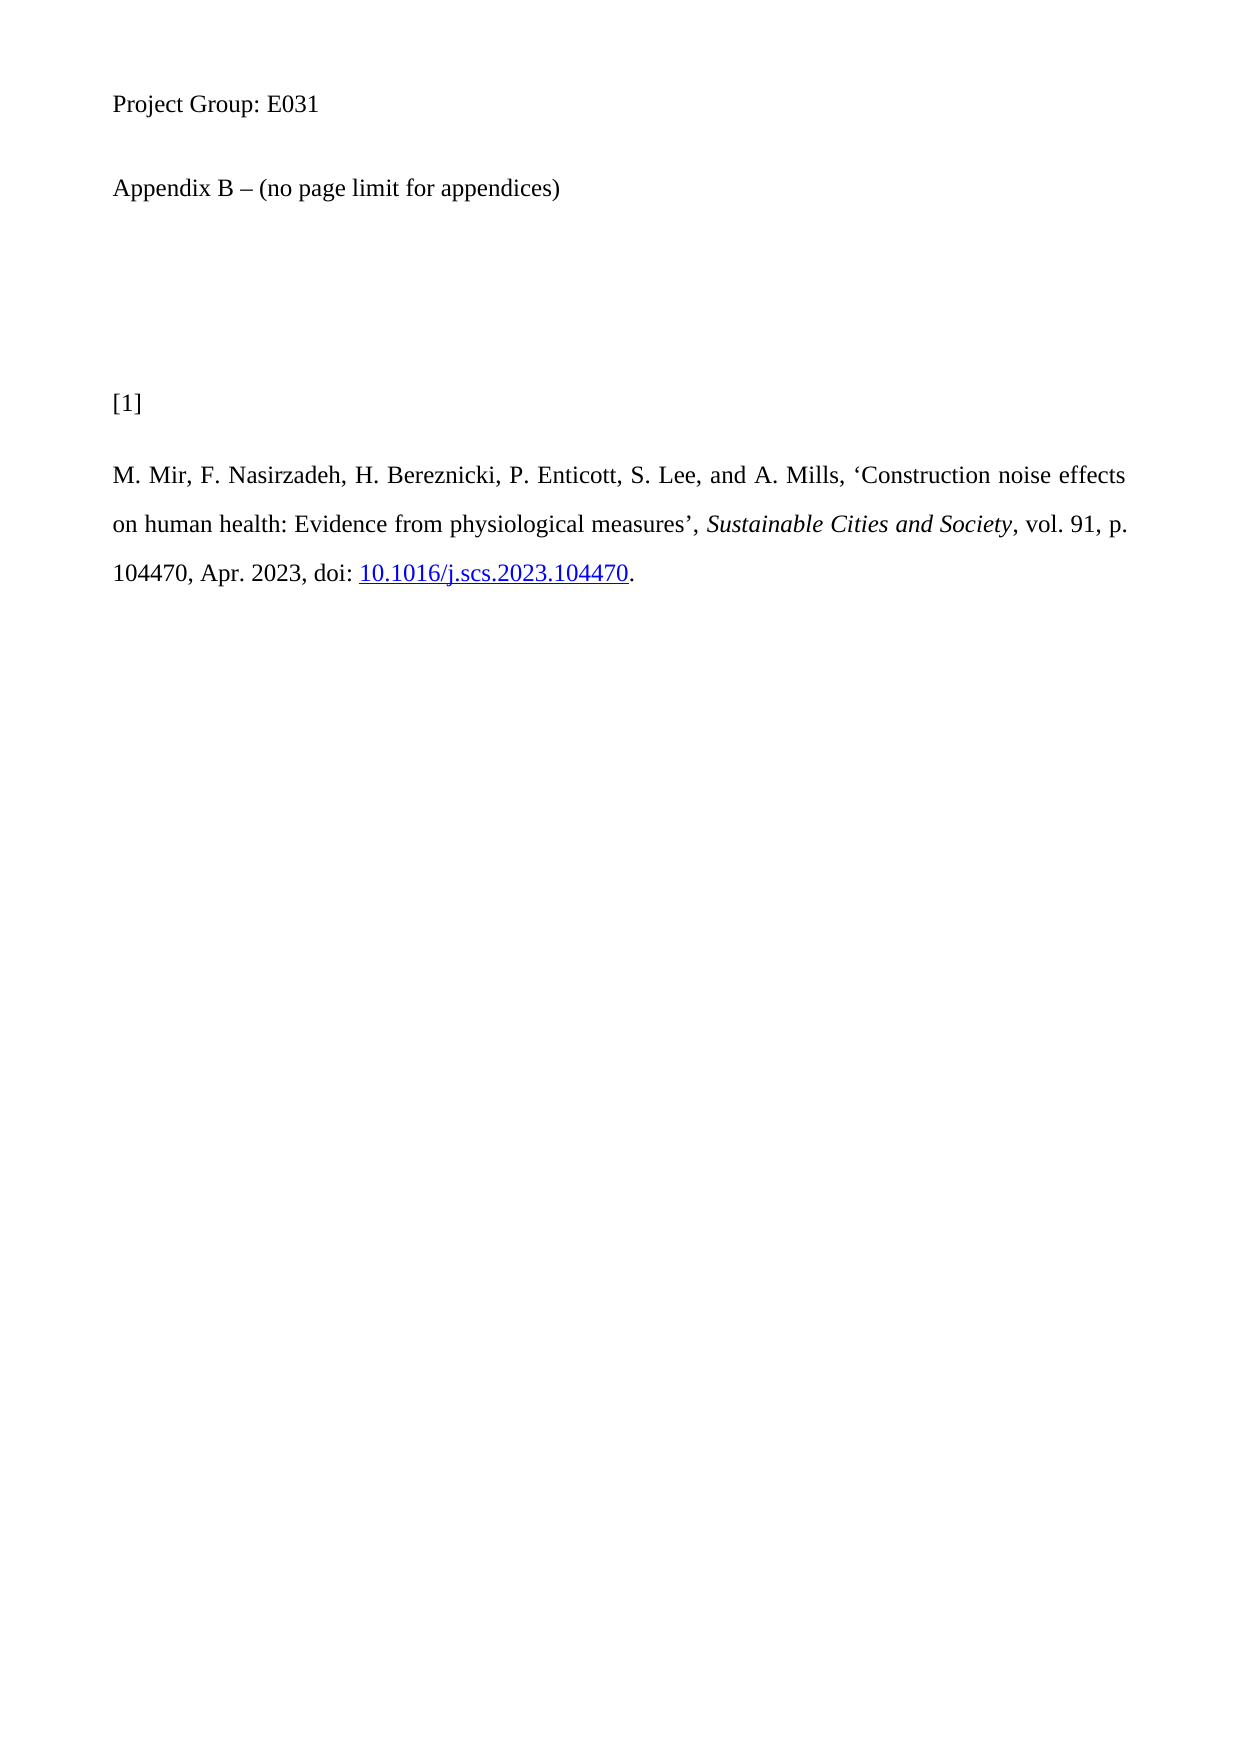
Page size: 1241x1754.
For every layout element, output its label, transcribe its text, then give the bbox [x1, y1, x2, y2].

text Appendix B – (no page limit for appendices) [112, 171, 1128, 203]
text M. Mir, F. Nasirzadeh, H. Bereznicki, P. Enticott, S. Lee, and A. Mills, ‘Construction noise effects on human health: Evidence from physiological measures’, Sustainable Cities and Society, vol. 91, p. 104470, Apr. 2023, doi: 10.1016/j.scs.2023.104470. [112, 458, 1128, 588]
text [1] [112, 386, 1128, 419]
